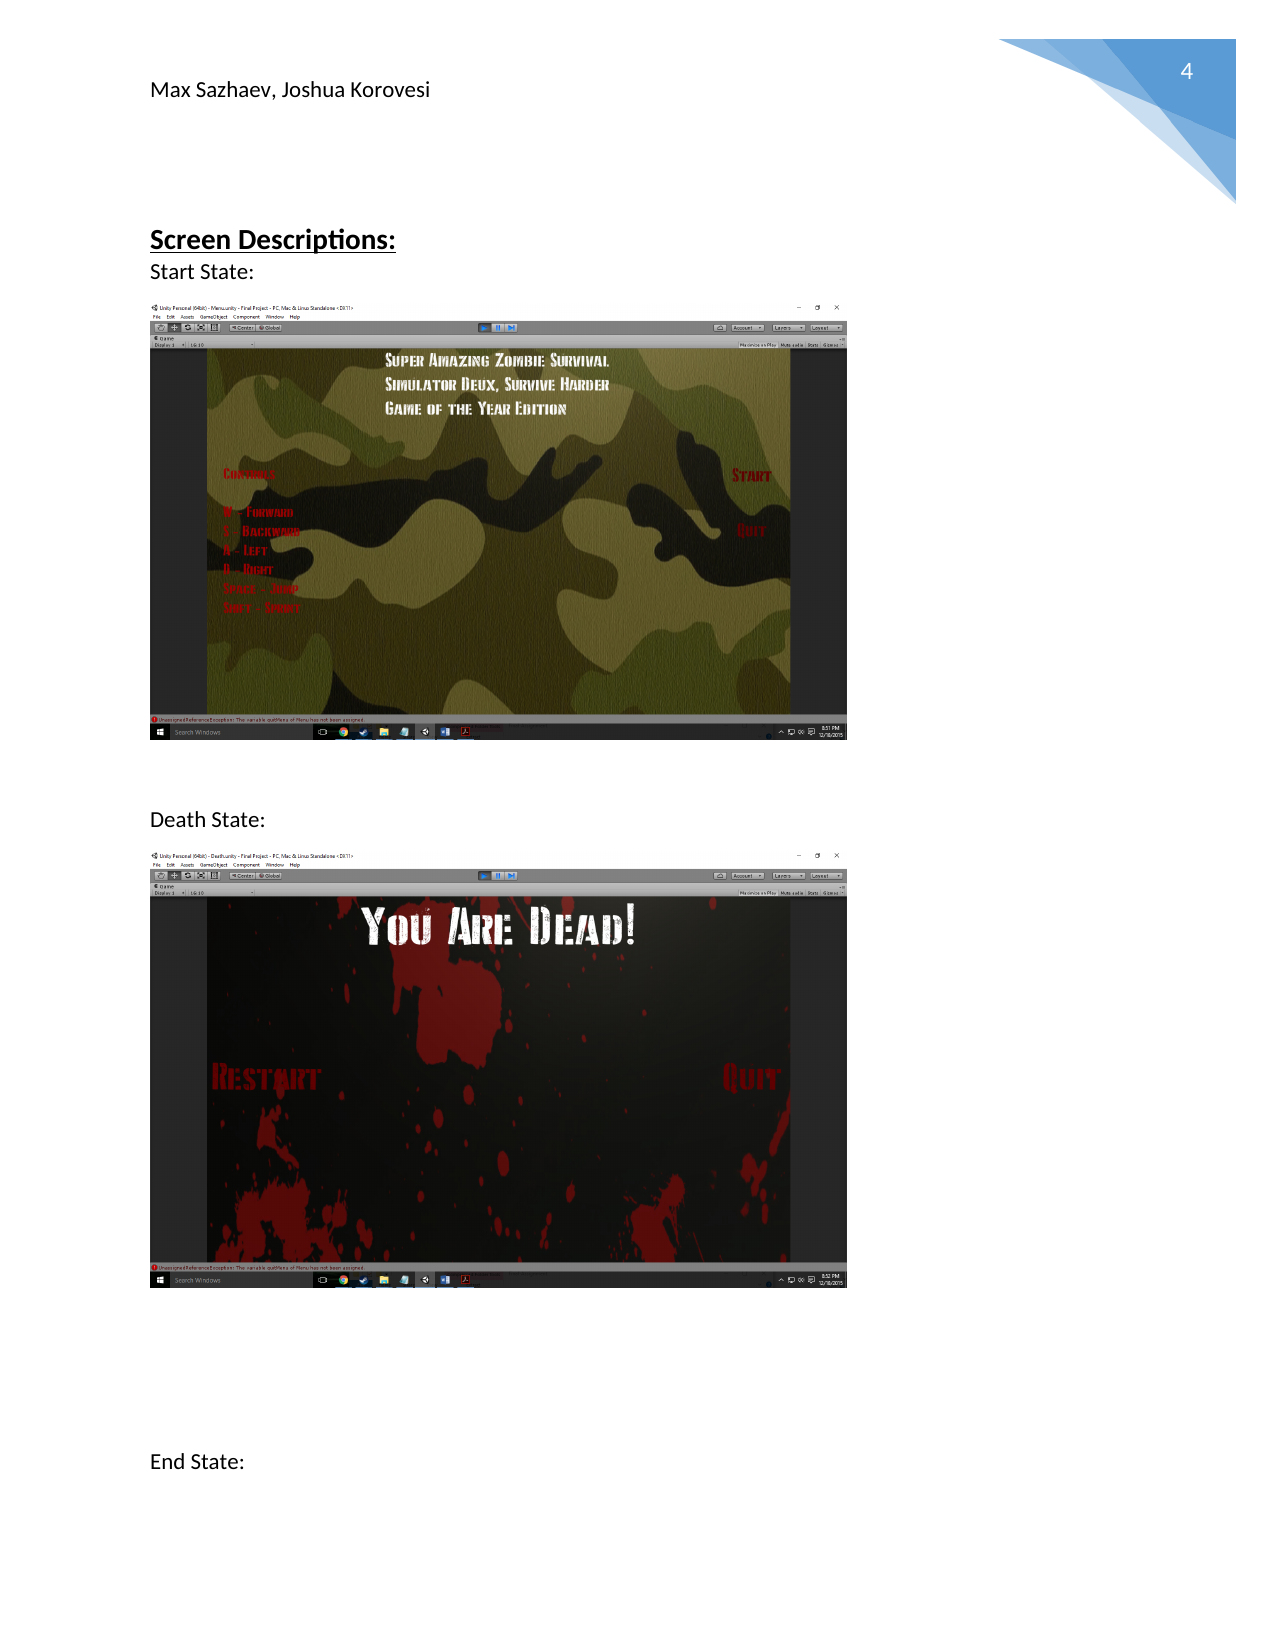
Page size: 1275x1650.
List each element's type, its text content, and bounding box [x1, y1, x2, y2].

picture [150, 303, 847, 740]
text Screen Descriptions: [150, 221, 1125, 257]
picture [997, 39, 1236, 205]
picture [150, 851, 847, 1288]
text Start State: [150, 257, 1125, 285]
text Death State: [150, 805, 1125, 833]
text End State: [150, 1447, 1125, 1475]
